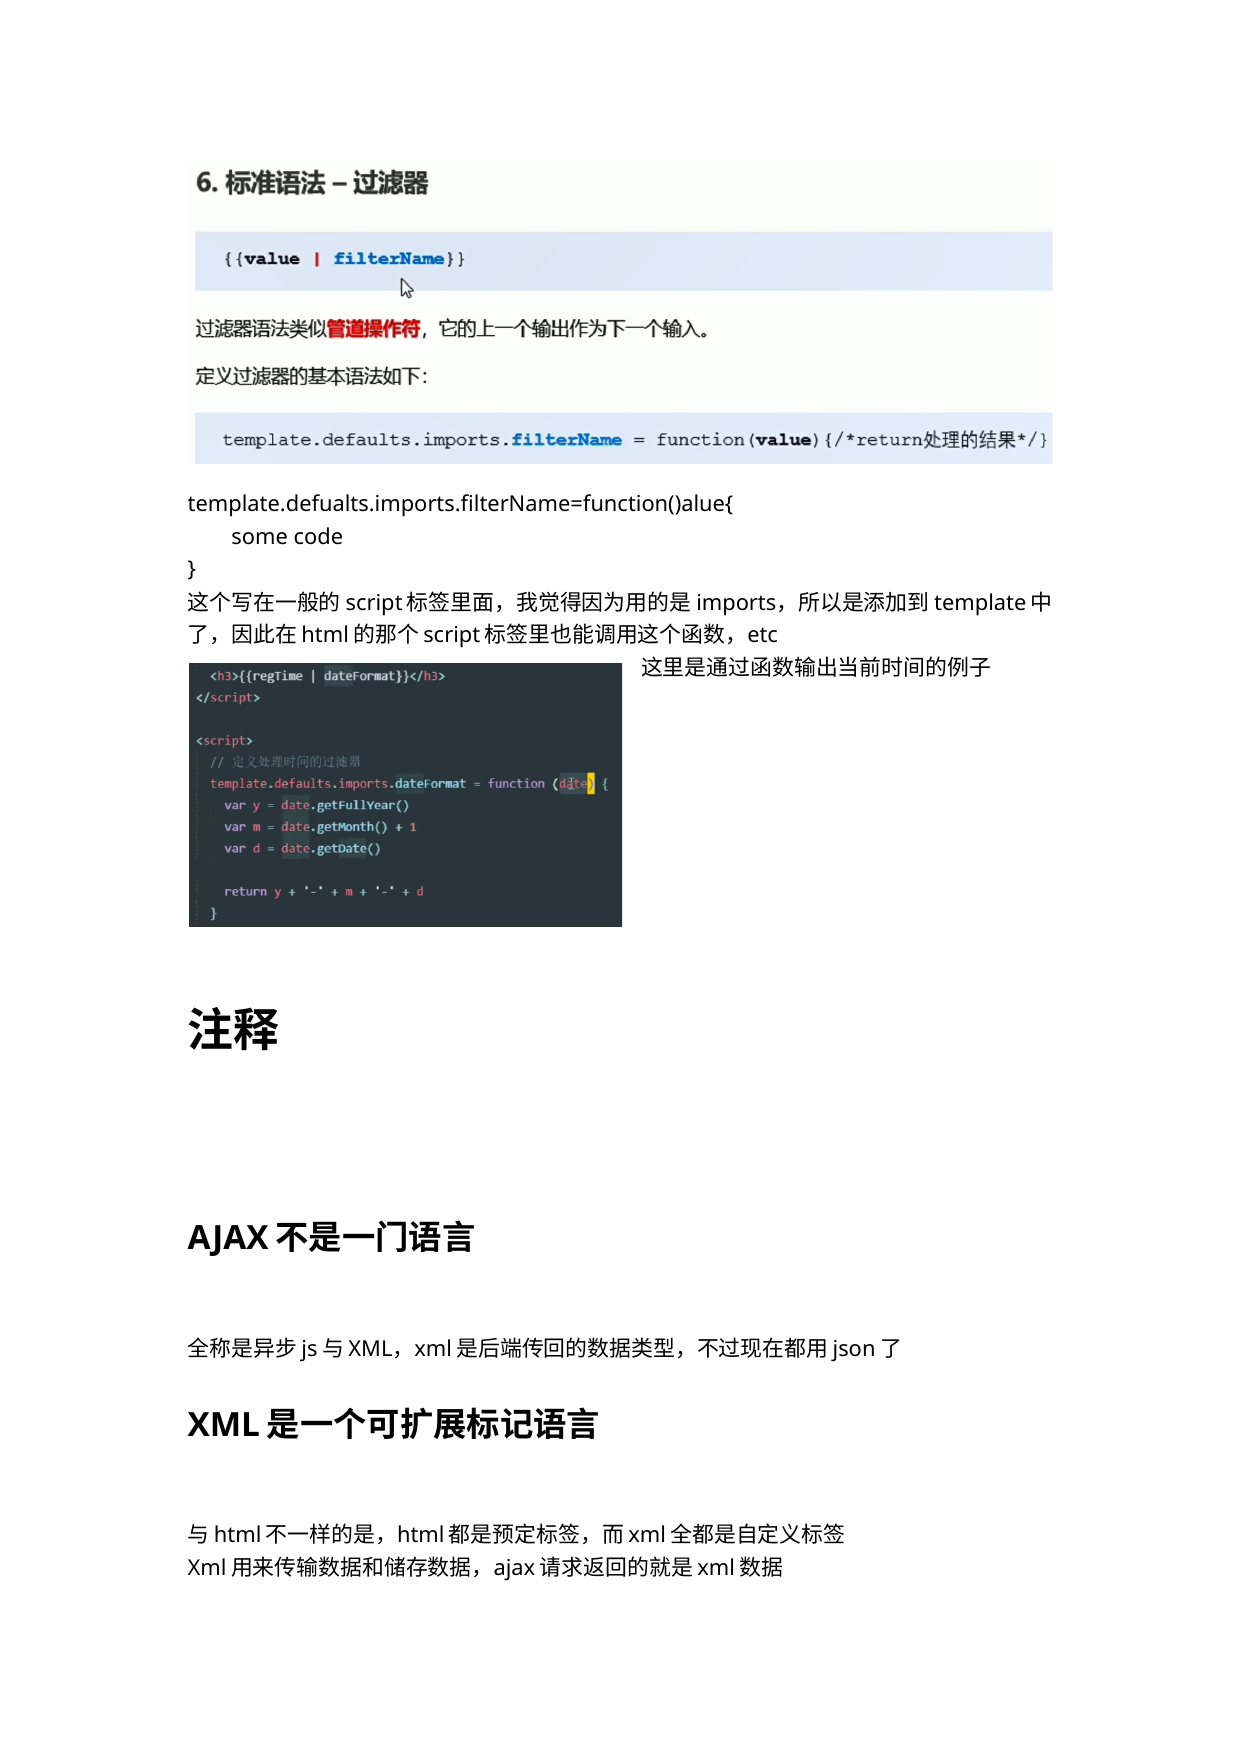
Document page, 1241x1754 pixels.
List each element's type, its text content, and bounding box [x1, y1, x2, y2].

subtitle 注释 [187, 977, 1053, 1075]
picture [187, 162, 1053, 464]
text 这个写在一般的script标签里面，我觉得因为用的是imports，所以是添加到template中了，因此在html的那个script标签里也能调用这个函数，etc [187, 584, 1053, 649]
text template.defualts.imports.filterName=function()alue{ [187, 487, 1053, 519]
subtitle AJAX不是一门语言 [187, 1203, 1053, 1268]
text some code [187, 519, 1053, 552]
text } [187, 552, 1053, 584]
text Xml用来传输数据和储存数据，ajax请求返回的就是xml数据 [187, 1550, 1053, 1582]
picture [187, 663, 622, 926]
text 这里是通过函数输出当前时间的例子 [187, 649, 1053, 682]
subtitle XML是一个可扩展标记语言 [187, 1390, 1053, 1455]
text 全称是异步js与XML，xml是后端传回的数据类型，不过现在都用json了 [187, 1330, 1053, 1363]
text 与html不一样的是，html都是预定标签，而xml全都是自定义标签 [187, 1517, 1053, 1550]
